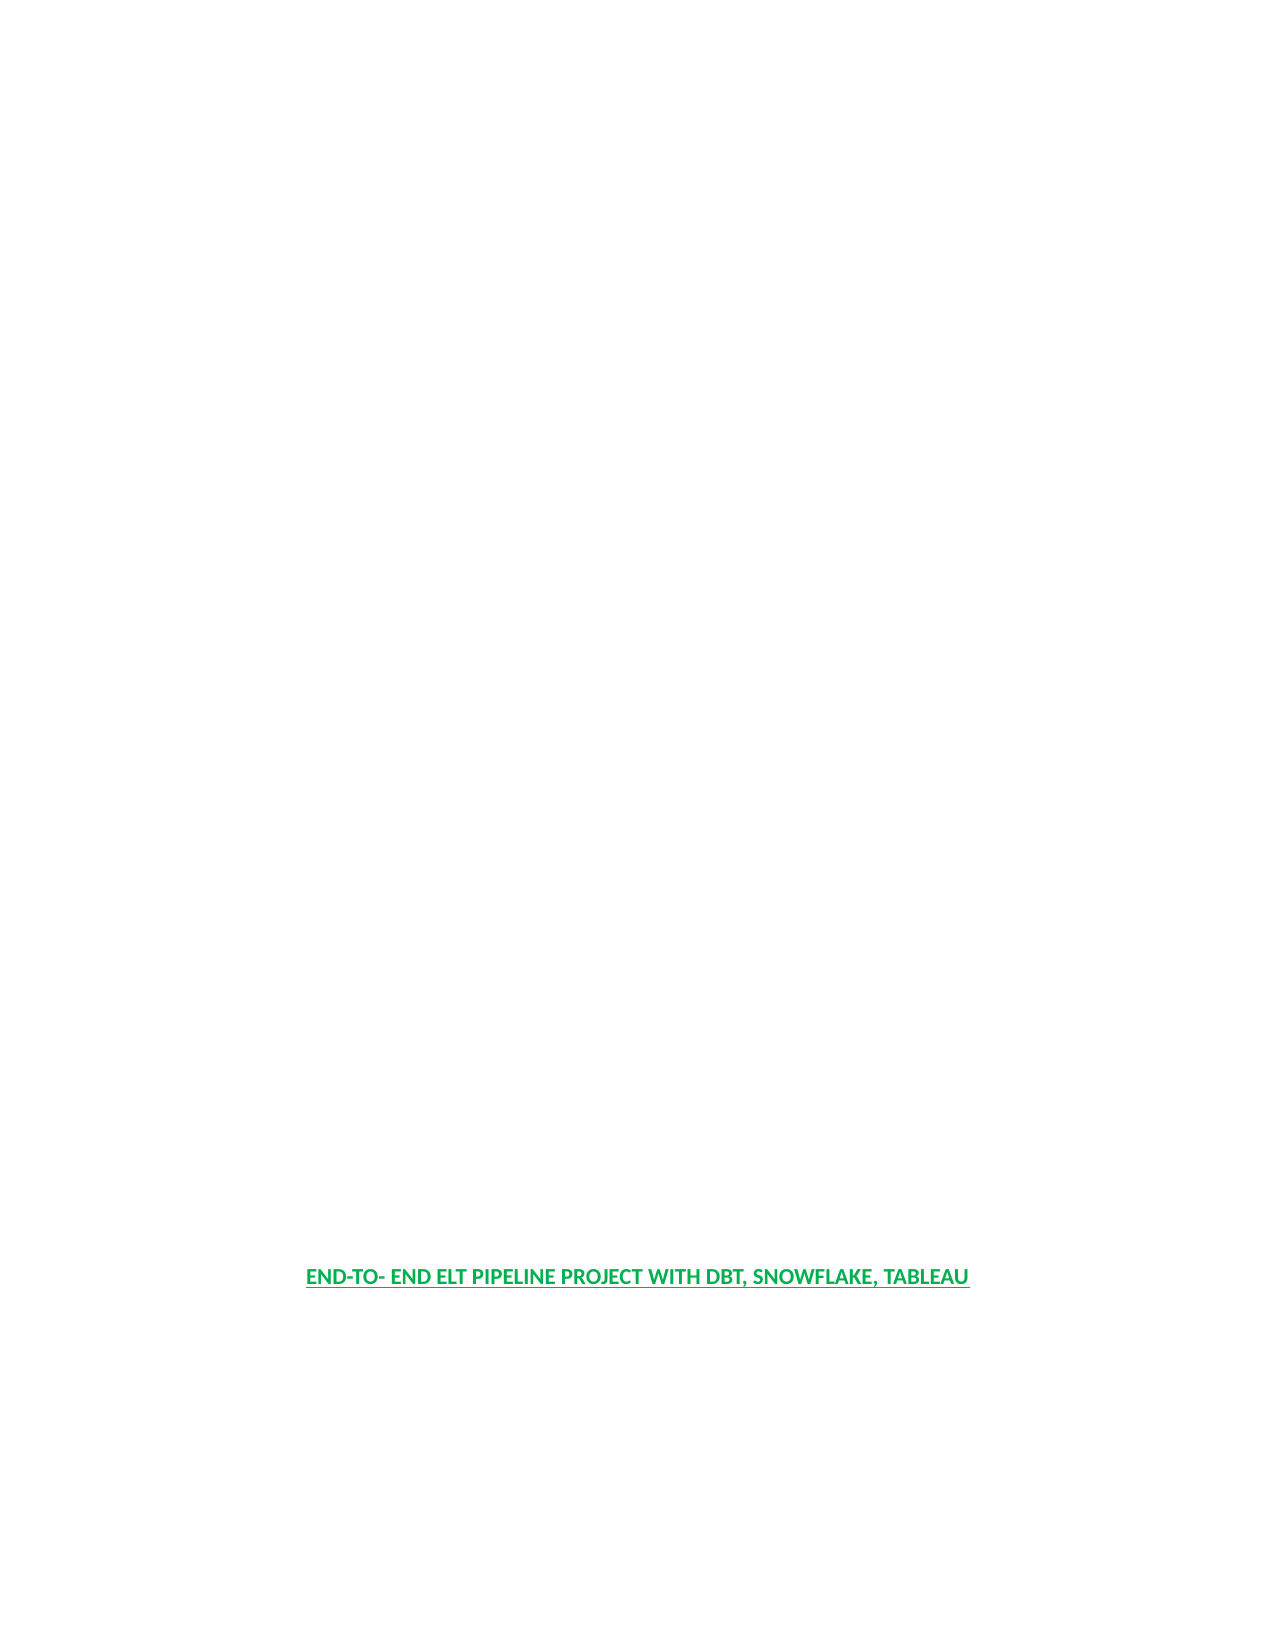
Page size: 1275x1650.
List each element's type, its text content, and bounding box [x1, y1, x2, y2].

text END-TO- END ELT PIPELINE PROJECT WITH DBT, SNOWFLAKE, TABLEAU [150, 1262, 1125, 1291]
